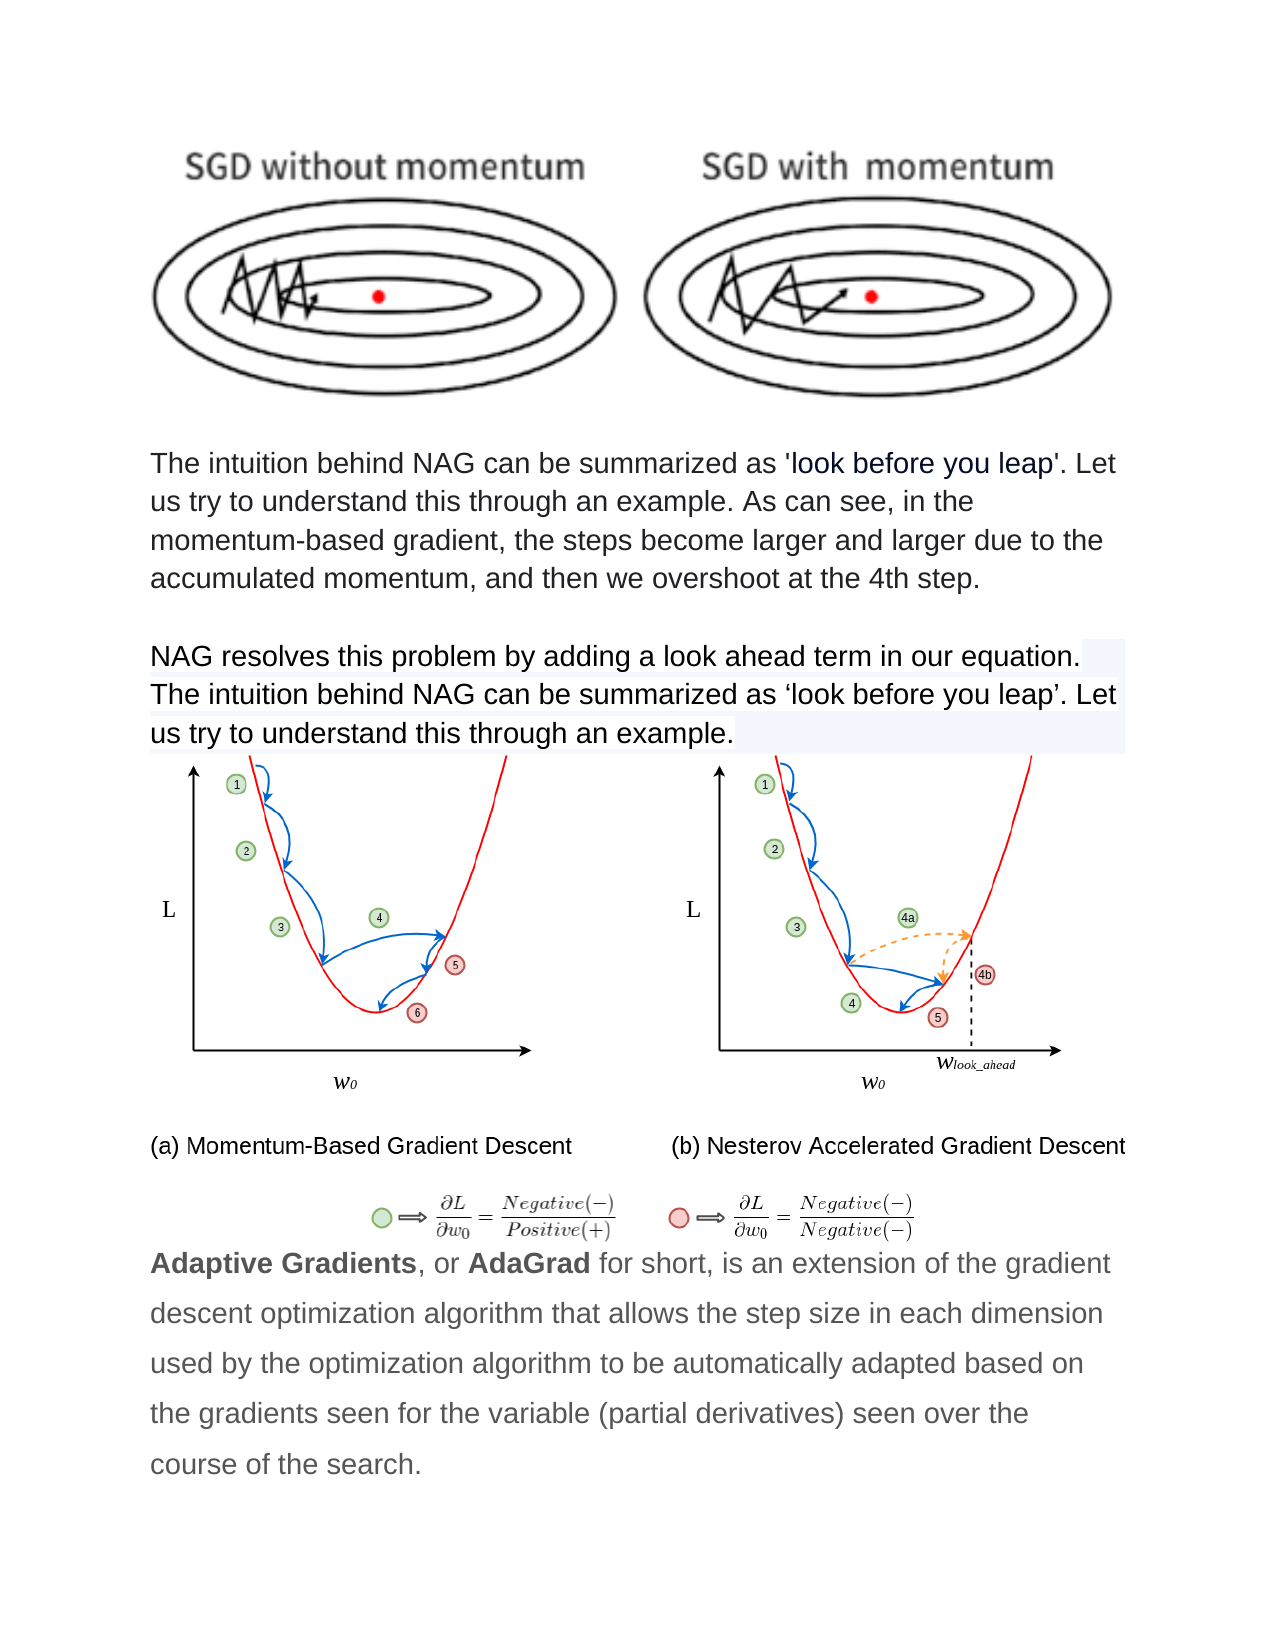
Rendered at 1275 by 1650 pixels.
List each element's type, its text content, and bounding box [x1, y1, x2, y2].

text Adaptive Gradients, or AdaGrad for short, is an extension of the gradient descent optimization algorithm that allows the step size in each dimension used by the optimization algorithm to be automatically adapted based on the gradients seen for the variable (partial derivatives) seen over the course of the search. [150, 1246, 1125, 1480]
picture [150, 150, 1118, 404]
text NAG resolves this problem by adding a look ahead term in our equation. The intuition behind NAG can be summarized as ‘look before you leap’. Let us try to understand this through an example. [150, 639, 1125, 749]
text The intuition behind NAG can be summarized as 'look before you leap'. Let us try to understand this through an example. As can see, in the momentum-based gradient, the steps become larger and larger due to the accumulated momentum, and then we overshoot at the 4th step. [150, 446, 1125, 595]
picture [150, 754, 1125, 1242]
